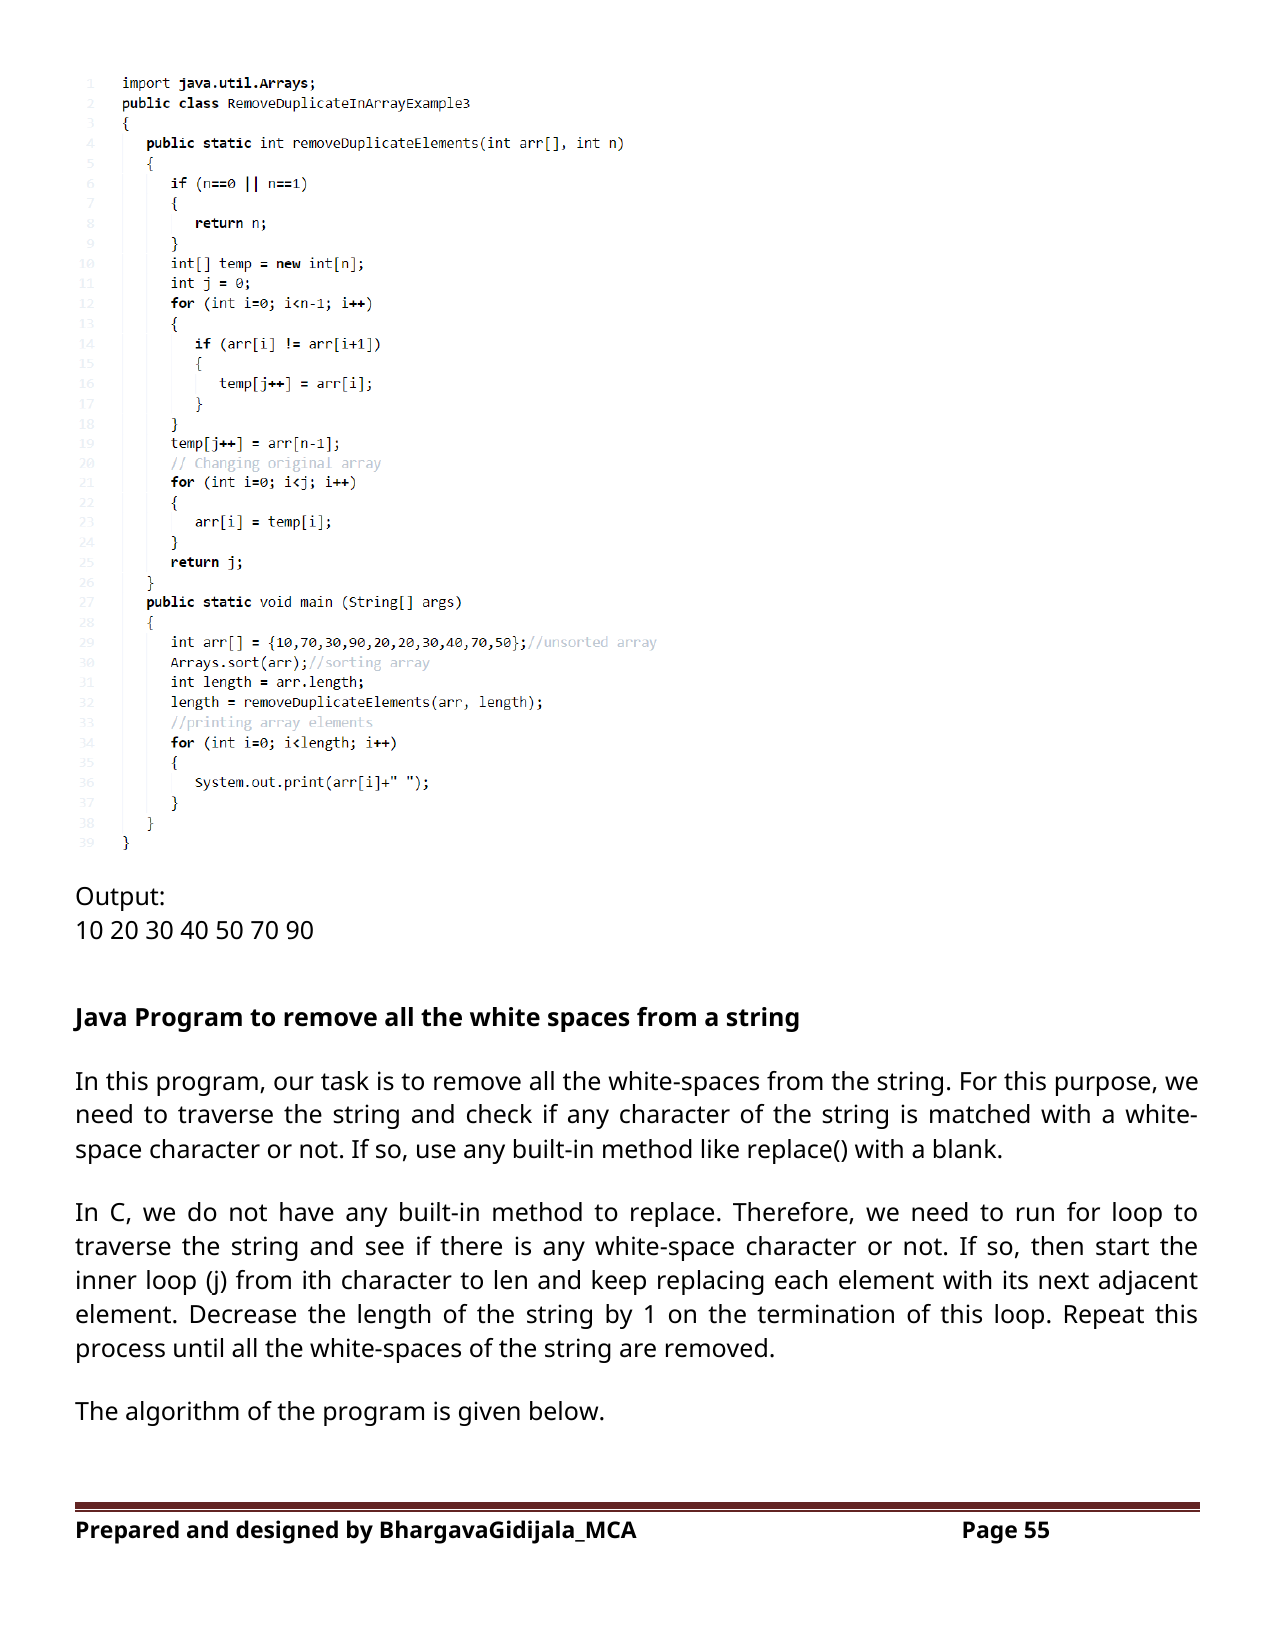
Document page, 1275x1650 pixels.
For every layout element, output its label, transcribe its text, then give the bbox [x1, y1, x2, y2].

text Output: [75, 879, 1200, 913]
text In C, we do not have any built-in method to replace. Therefore, we need to run for loop to traverse the string and see if there is any white-space character or not. If so, then start the inner loop (j) from ith character to len and keep replacing each element with its next adjacent element. Decrease the length of the string by 1 on the termination of this loop. Repeat this process until all the white-spaces of the string are removed. [75, 1194, 1200, 1365]
text 10 20 30 40 50 70 90 [75, 913, 1200, 947]
subtitle Java Program to remove all the white spaces from a string [75, 1000, 1200, 1034]
picture [75, 75, 660, 850]
text The algorithm of the program is given below. [75, 1394, 1200, 1428]
text In this program, our task is to remove all the white-spaces from the string. For this purpose, we need to traverse the string and check if any character of the string is matched with a white-space character or not. If so, use any built-in method like replace() with a blank. [75, 1063, 1200, 1165]
